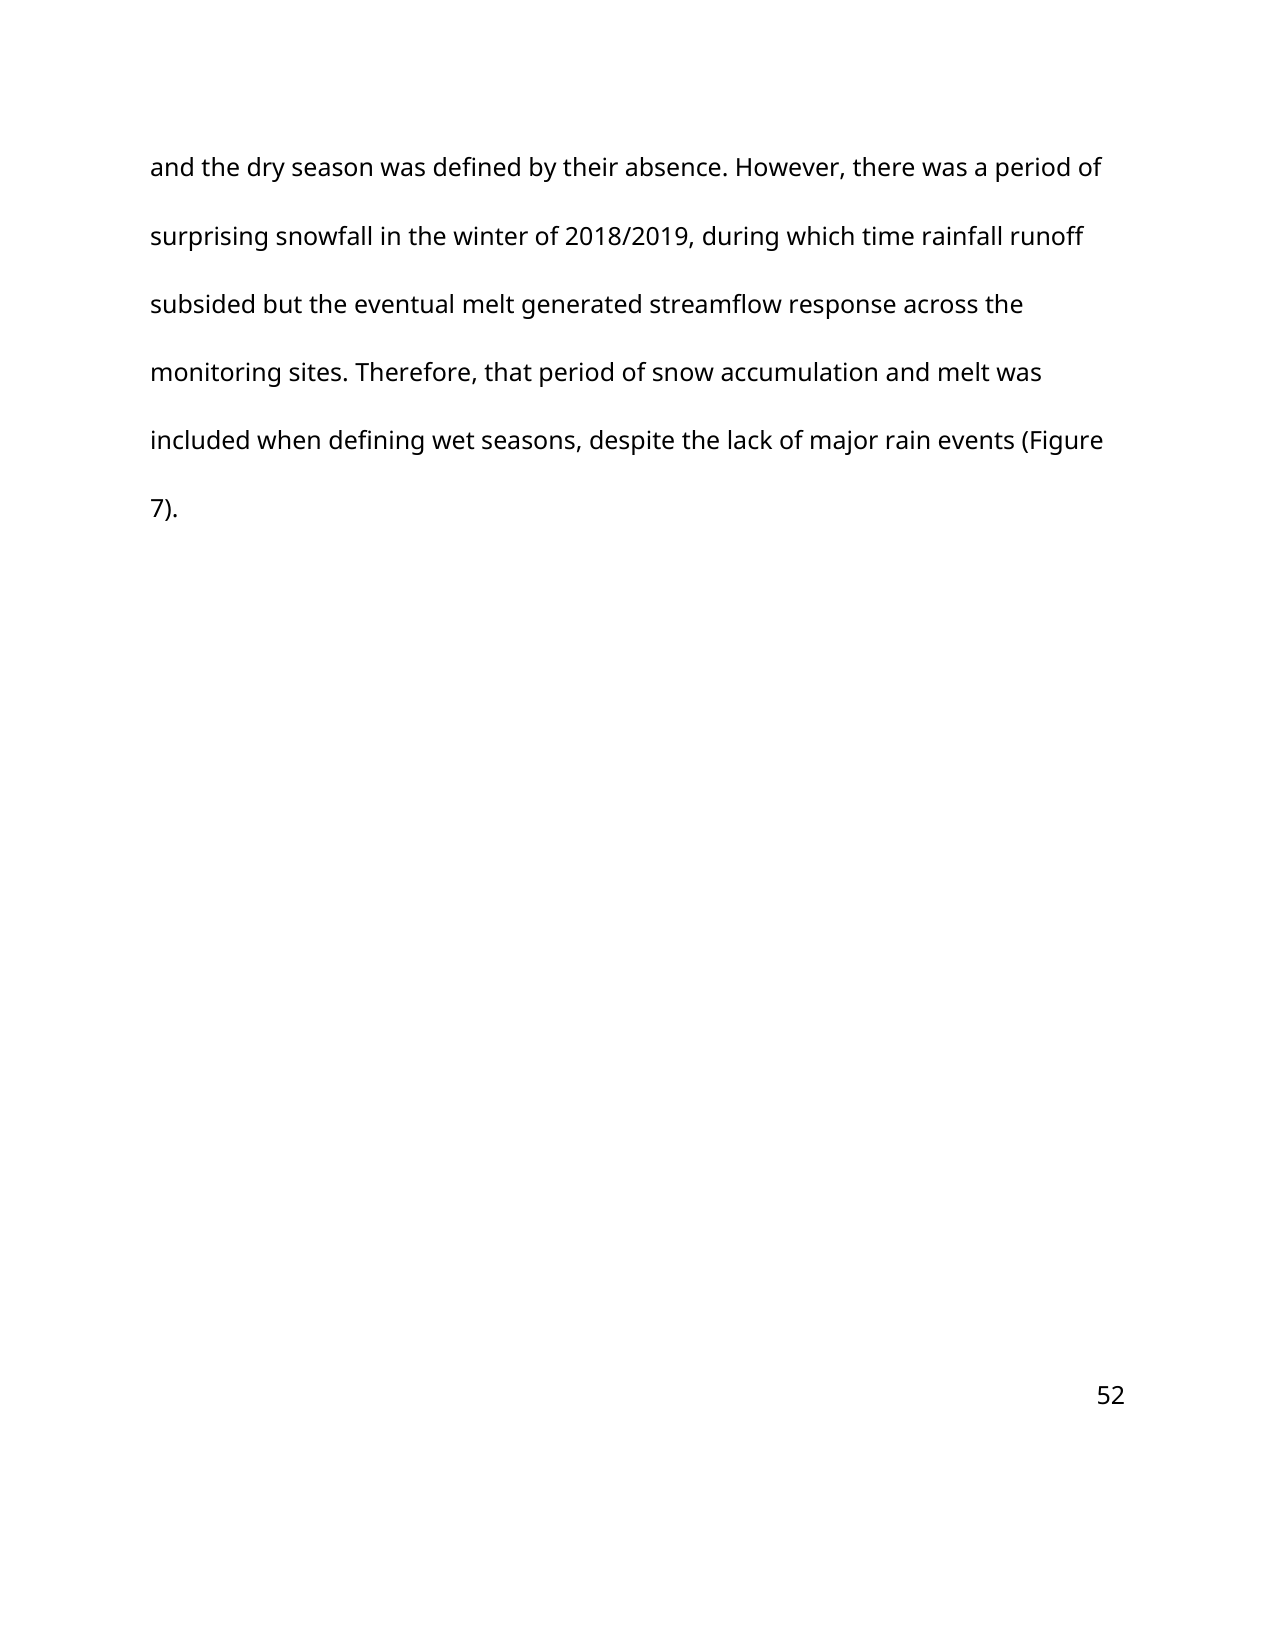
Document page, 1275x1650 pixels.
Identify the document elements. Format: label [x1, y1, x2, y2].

text [150, 150, 1125, 525]
